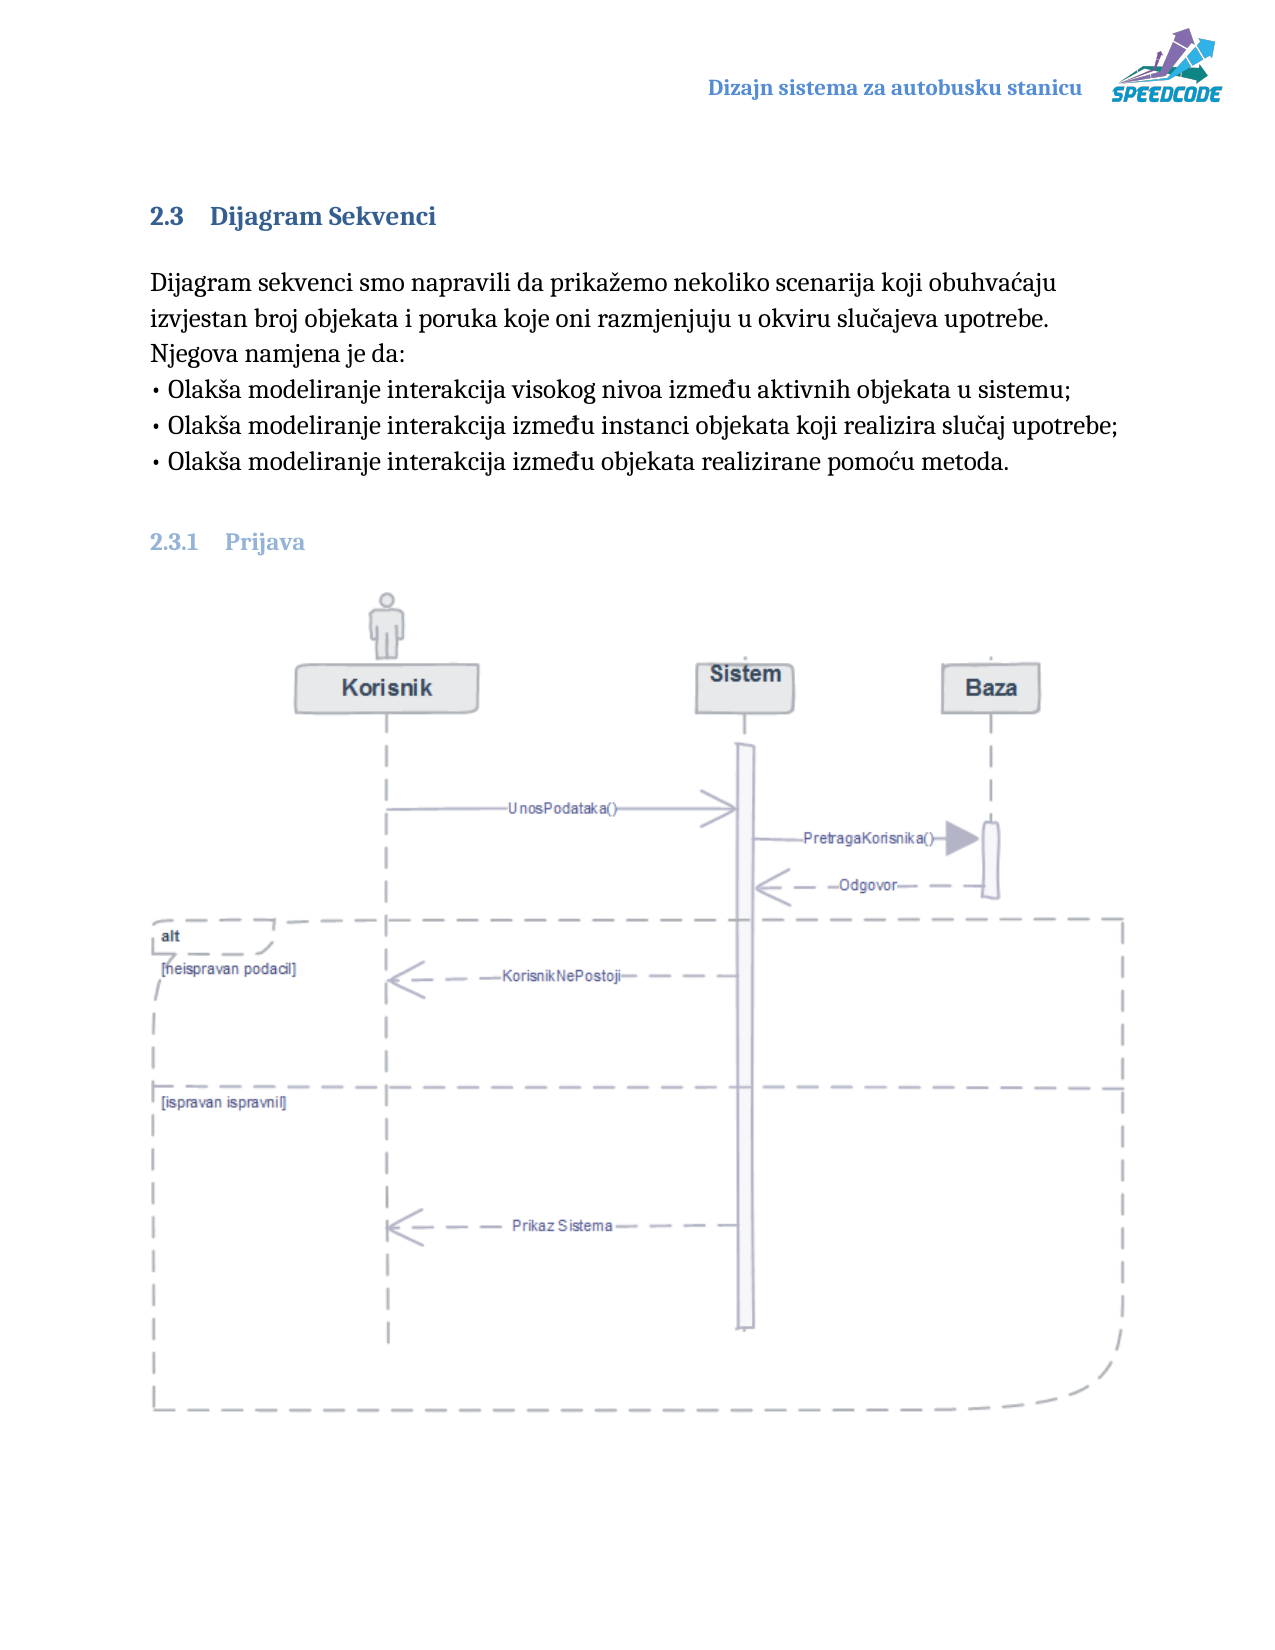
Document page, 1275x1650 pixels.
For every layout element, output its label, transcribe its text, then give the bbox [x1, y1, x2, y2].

text • Olakša modeliranje interakcija između instanci objekata koji realizira slučaj upotrebe; [150, 410, 1125, 441]
text • Olakša modeliranje interakcija visokog nivoa između aktivnih objekata u sistemu; [150, 374, 1125, 405]
subtitle Dijagram Sekvenci [150, 201, 1125, 232]
text • Olakša modeliranje interakcija između objekata realizirane pomoću metoda. [150, 446, 1125, 477]
subtitle Prijava [150, 528, 1125, 557]
text Dijagram sekvenci smo napravili da prikažemo nekoliko scenarija koji obuhvaćaju izvjestan broj objekata i poruka koje oni razmjenjuju u okviru slučajeva upotrebe. Njegova namjena je da: [150, 267, 1125, 369]
picture [150, 591, 1125, 1413]
picture [1106, 20, 1227, 107]
